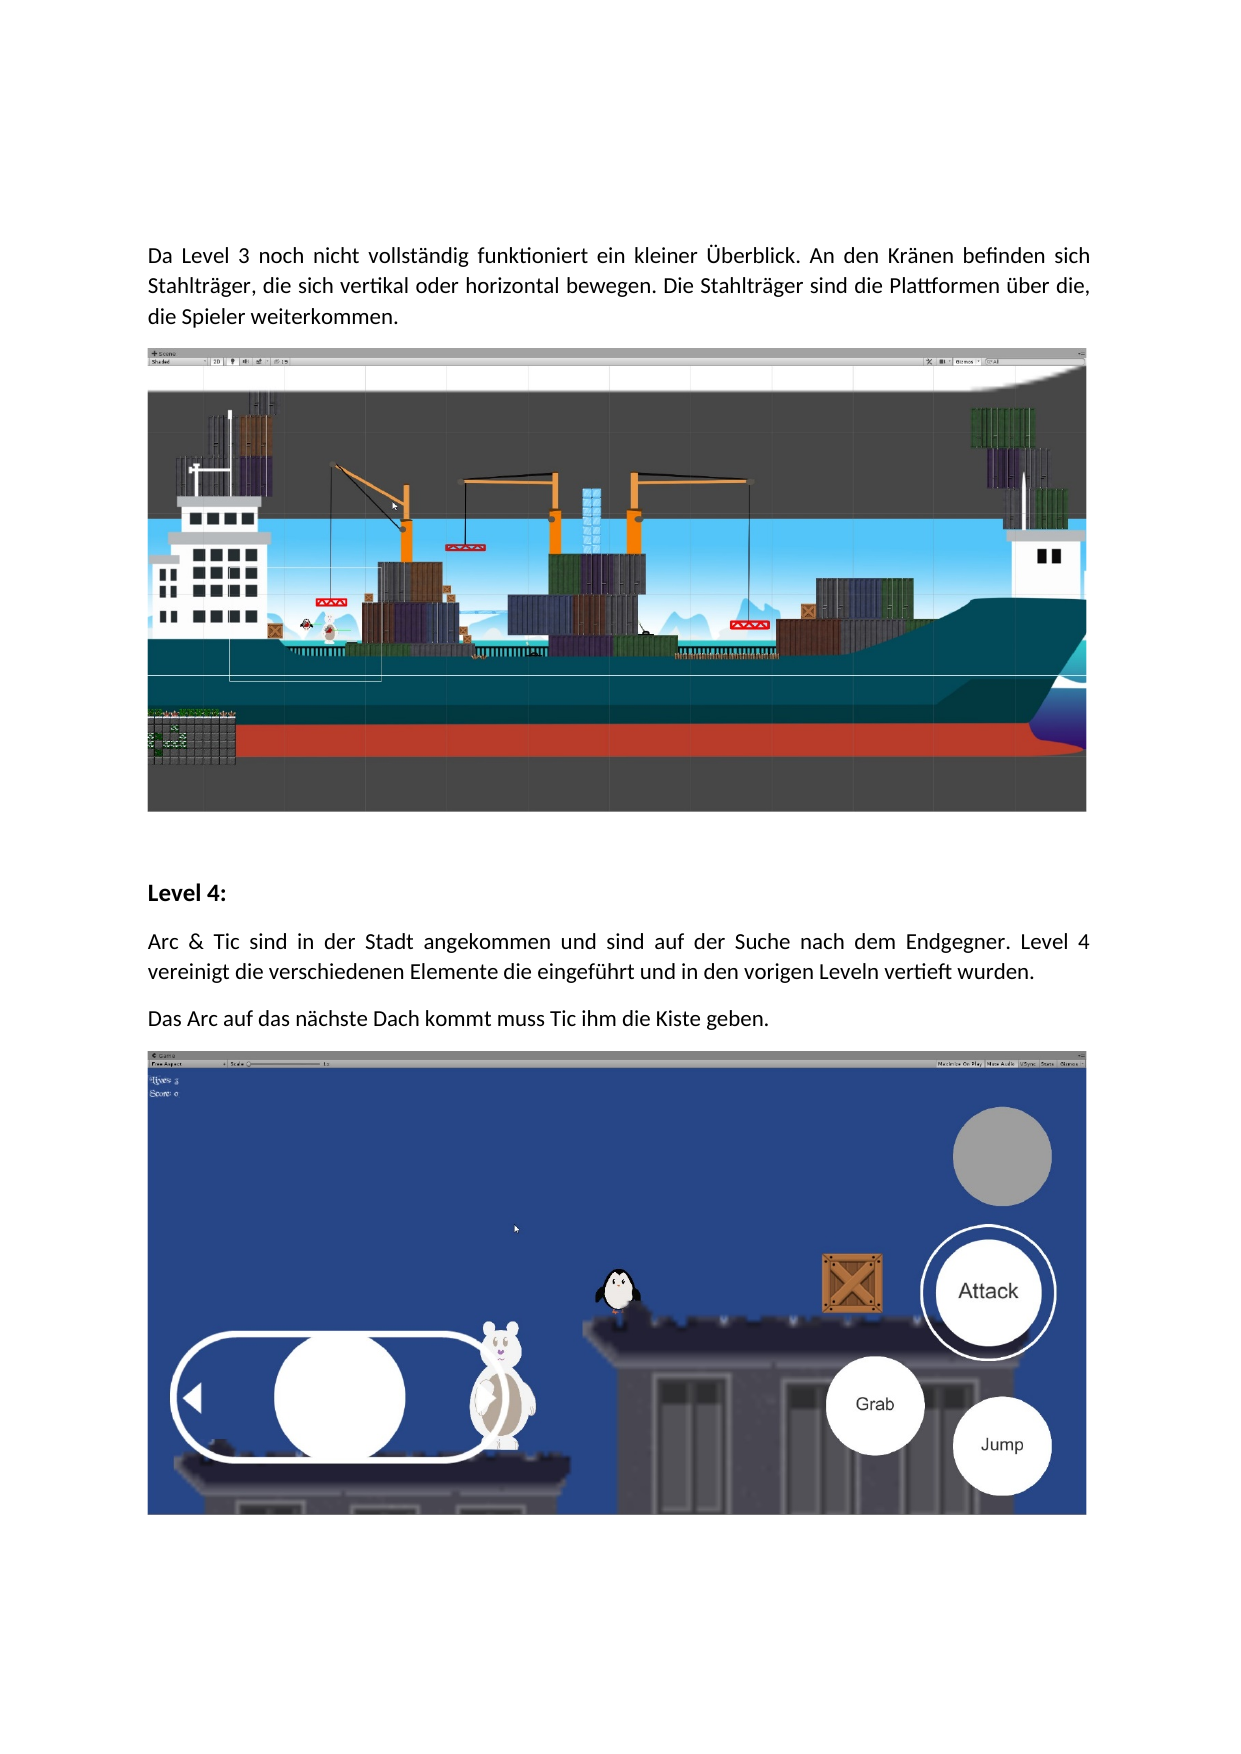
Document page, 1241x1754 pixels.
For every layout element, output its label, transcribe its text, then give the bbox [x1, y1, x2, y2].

text Da Level 3 noch nicht vollständig funktioniert ein kleiner Überblick. An den Kränen befinden sich Stahlträger, die sich vertikal oder horizontal bewegen. Die Stahlträger sind die Plattformen über die, die Spieler weiterkommen. [148, 241, 1093, 330]
text Das Arc auf das nächste Dach kommt muss Tic ihm die Kiste geben. [148, 1004, 1093, 1032]
picture [147, 1051, 1087, 1515]
picture [147, 348, 1087, 812]
text Arc & Tic sind in der Stadt angekommen und sind auf der Suche nach dem Endgegner. Level 4 vereinigt die verschiedenen Elemente die eingeführt und in den vorigen Leveln vertieft wurden. [148, 927, 1093, 985]
text Level 4: [148, 877, 1093, 908]
